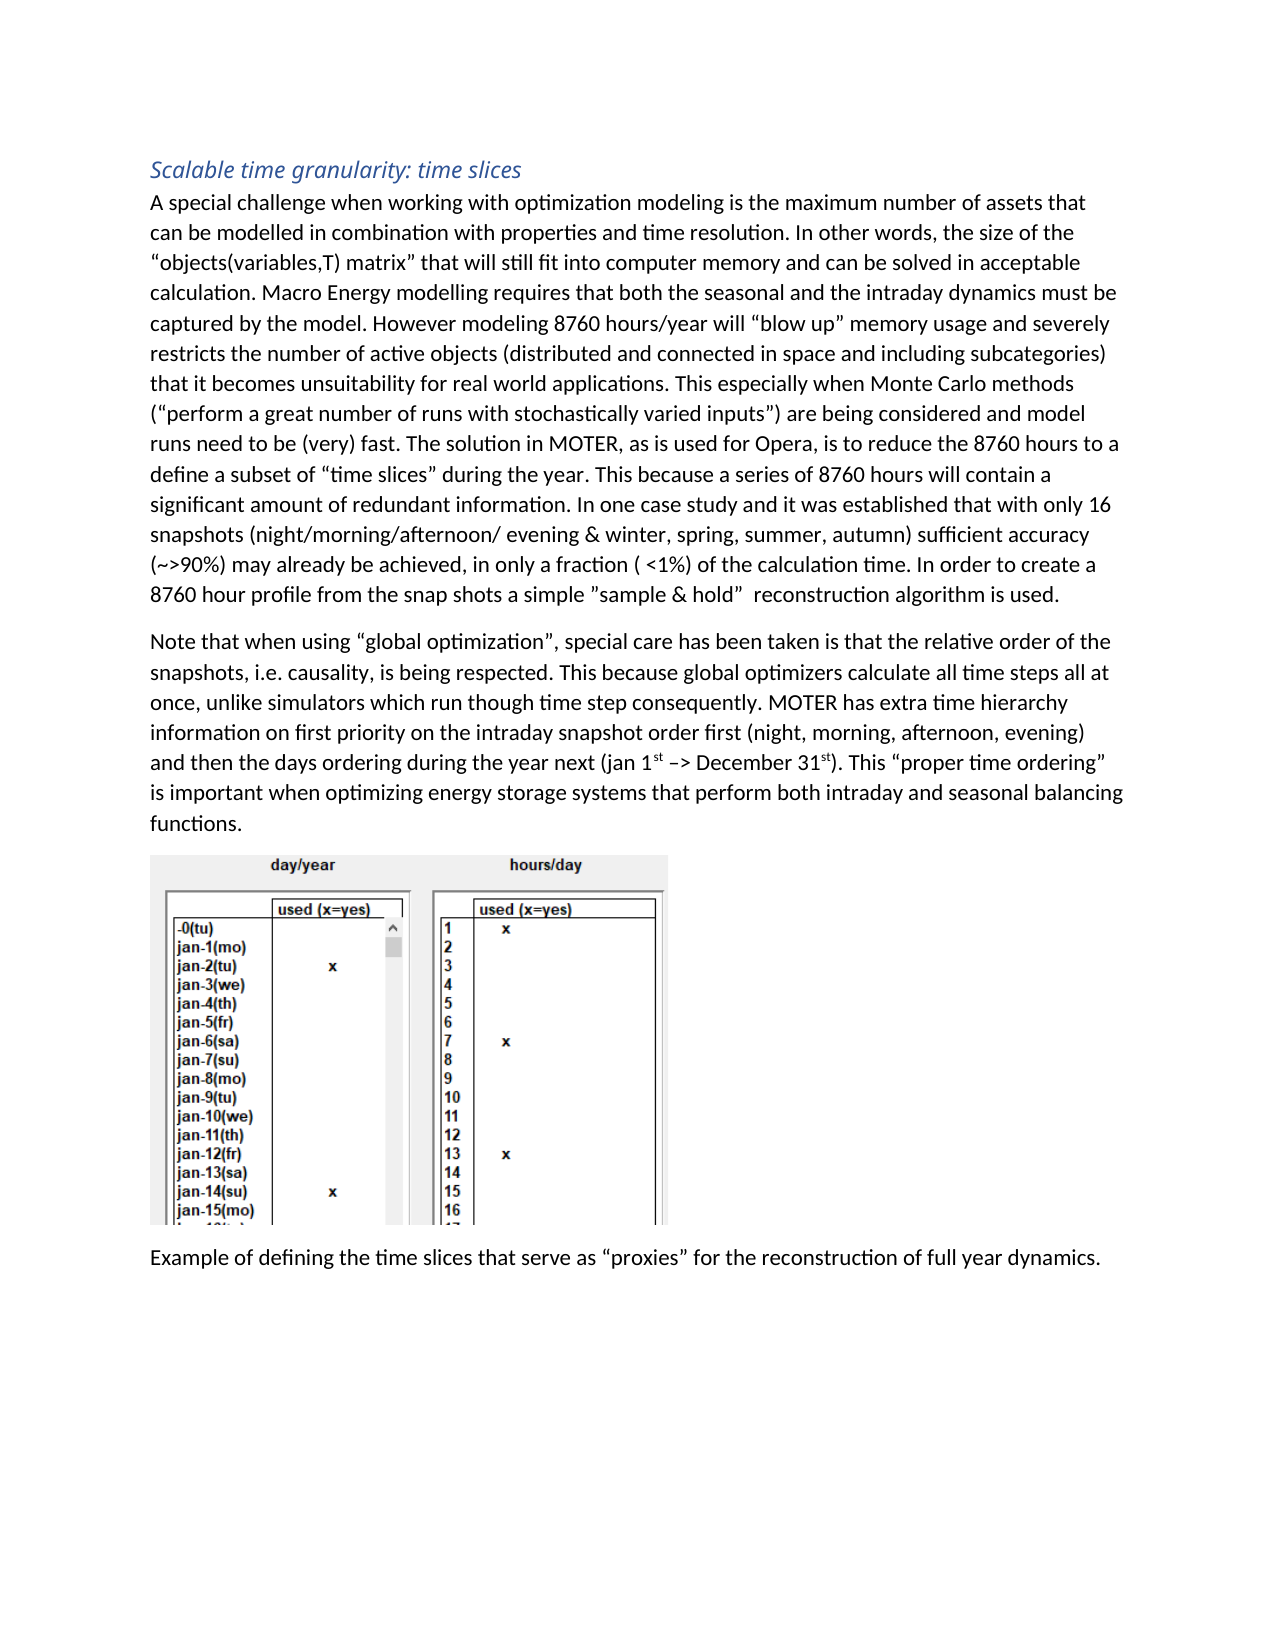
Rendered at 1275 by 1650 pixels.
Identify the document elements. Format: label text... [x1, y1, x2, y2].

text Note that when using “global optimization”, special care has been taken is that the relative order of the snapshots, i.e. causality, is being respected. This because global optimizers calculate all time steps all at once, unlike simulators which run though time step consequently. MOTER has extra time hierarchy information on first priority on the intraday snapshot order first (night, morning, afternoon, evening) and then the days ordering during the year next (jan 1st –> December 31st). This “proper time ordering” is important when optimizing energy storage systems that perform both intraday and seasonal balancing functions. [150, 627, 1125, 837]
picture [150, 855, 669, 1225]
text A special challenge when working with optimization modeling is the maximum number of assets that can be modelled in combination with properties and time resolution. In other words, the size of the “objects(variables,T) matrix” that will still fit into computer memory and can be solved in acceptable calculation. Macro Energy modelling requires that both the seasonal and the intraday dynamics must be captured by the model. However modeling 8760 hours/year will “blow up” memory usage and severely restricts the number of active objects (distributed and connected in space and including subcategories) that it becomes unsuitability for real world applications. This especially when Monte Carlo methods (“perform a great number of runs with stochastically varied inputs”) are being considered and model runs need to be (very) fast. The solution in MOTER, as is used for Opera, is to reduce the 8760 hours to a define a subset of “time slices” during the year. This because a series of 8760 hours will contain a significant amount of redundant information. In one case study and it was established that with only 16 snapshots (night/morning/afternoon/ evening & winter, spring, summer, autumn) sufficient accuracy (~>90%) may already be achieved, in only a fraction ( <1%) of the calculation time. In order to create a 8760 hour profile from the snap shots a simple ”sample & hold” reconstruction algorithm is used. [150, 188, 1125, 609]
text Example of defining the time slices that serve as “proxies” for the reconstruction of full year dynamics. [150, 1243, 1125, 1301]
subtitle Scalable time granularity: time slices [150, 154, 1125, 185]
